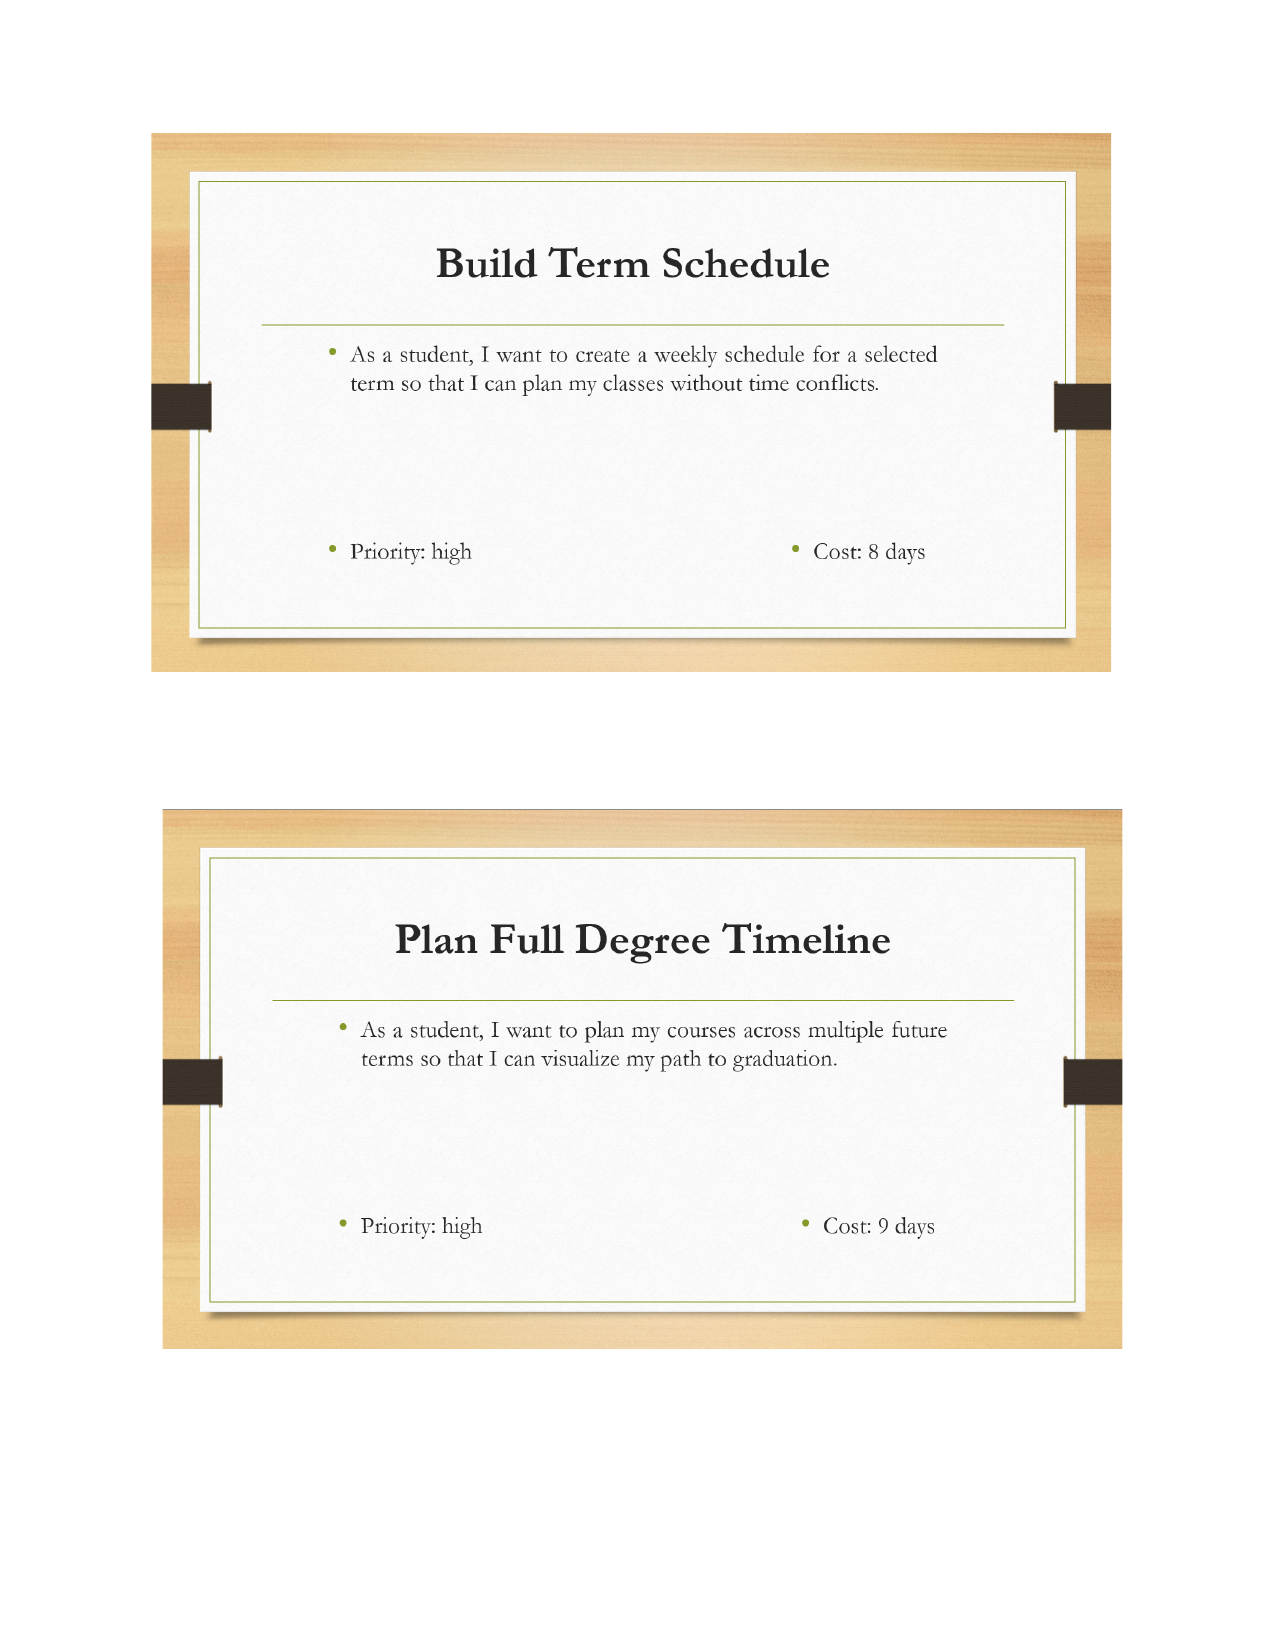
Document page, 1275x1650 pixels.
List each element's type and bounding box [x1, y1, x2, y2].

picture [151, 133, 1112, 672]
picture [162, 809, 1123, 1349]
